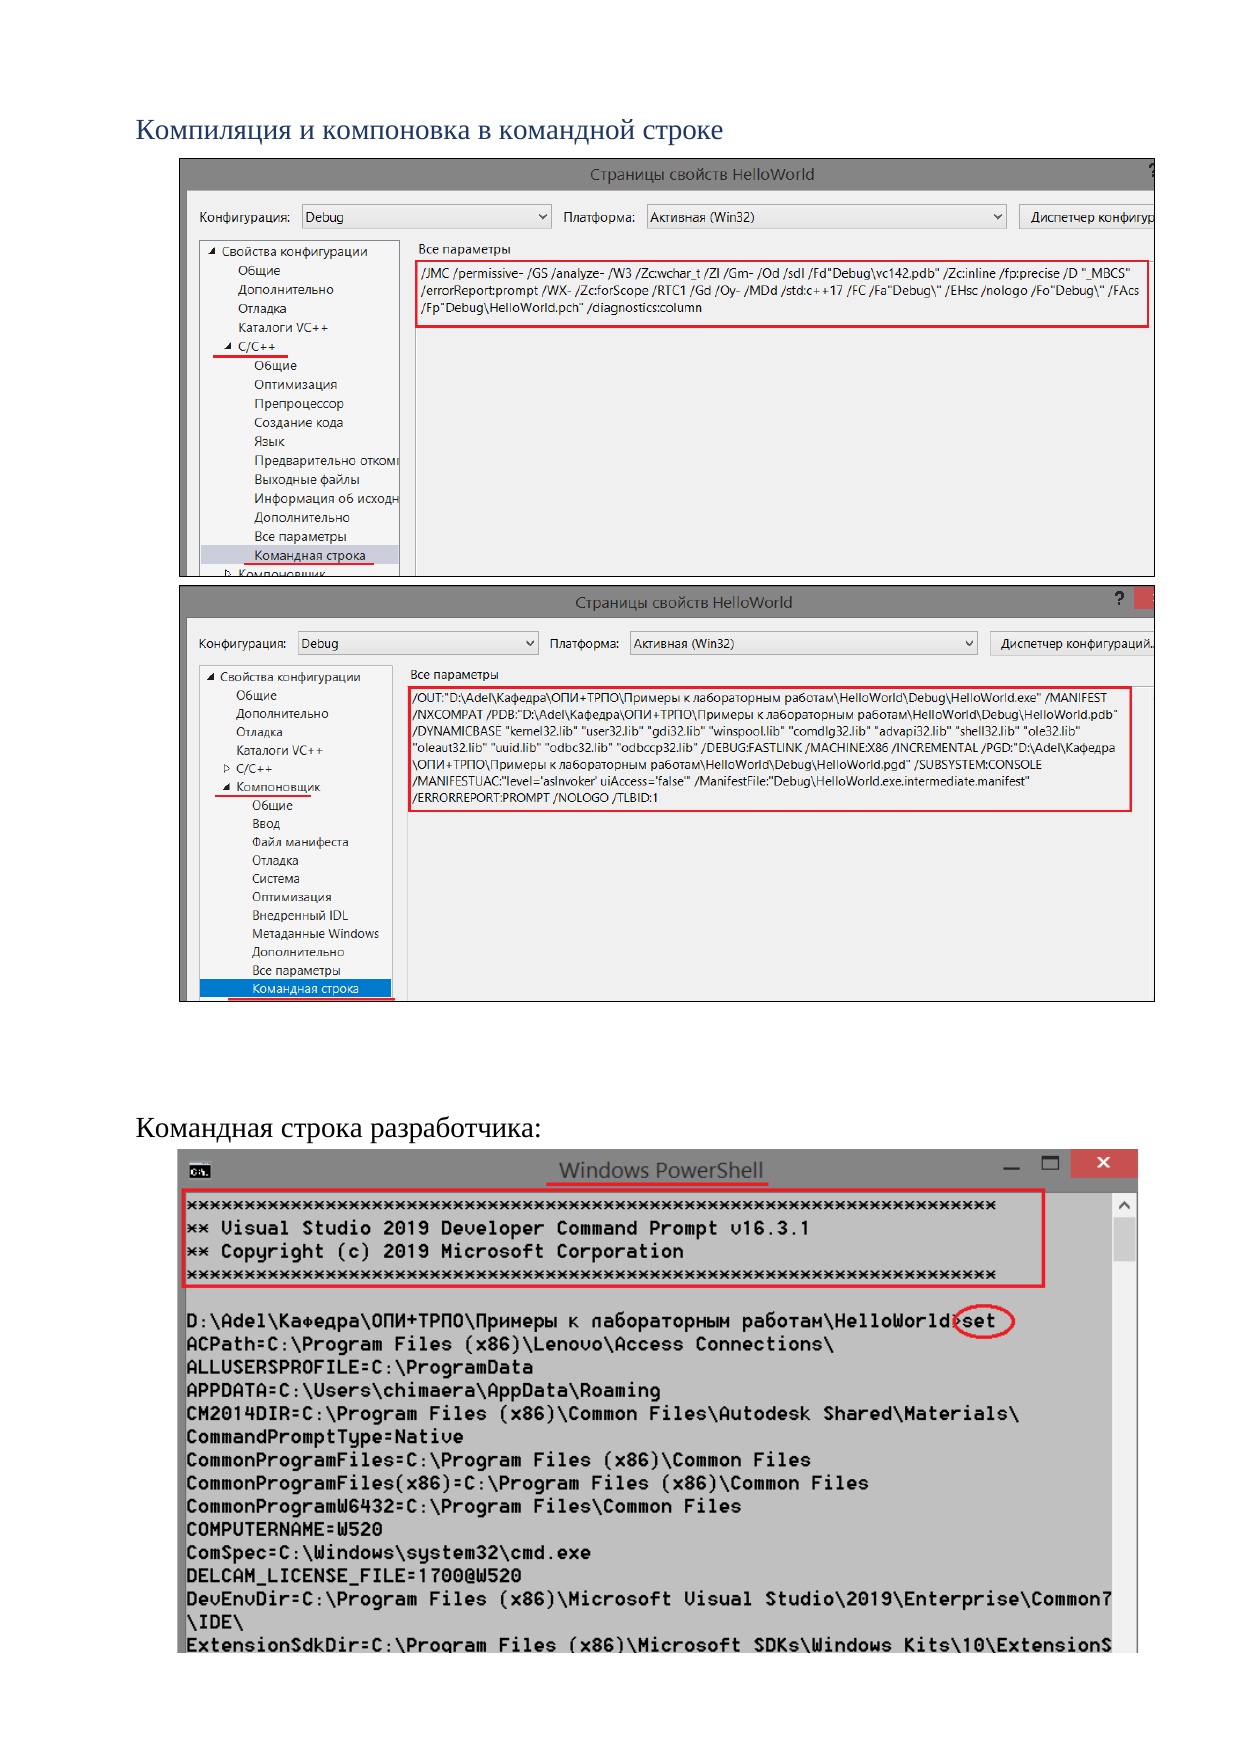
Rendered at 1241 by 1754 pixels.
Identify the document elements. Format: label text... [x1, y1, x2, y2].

text Командная строка разработчика: [135, 1110, 1178, 1144]
picture [180, 159, 1154, 576]
picture [177, 1149, 1139, 1653]
picture [180, 586, 1154, 1001]
subtitle Компиляция и компоновка в командной строке [135, 112, 1178, 146]
